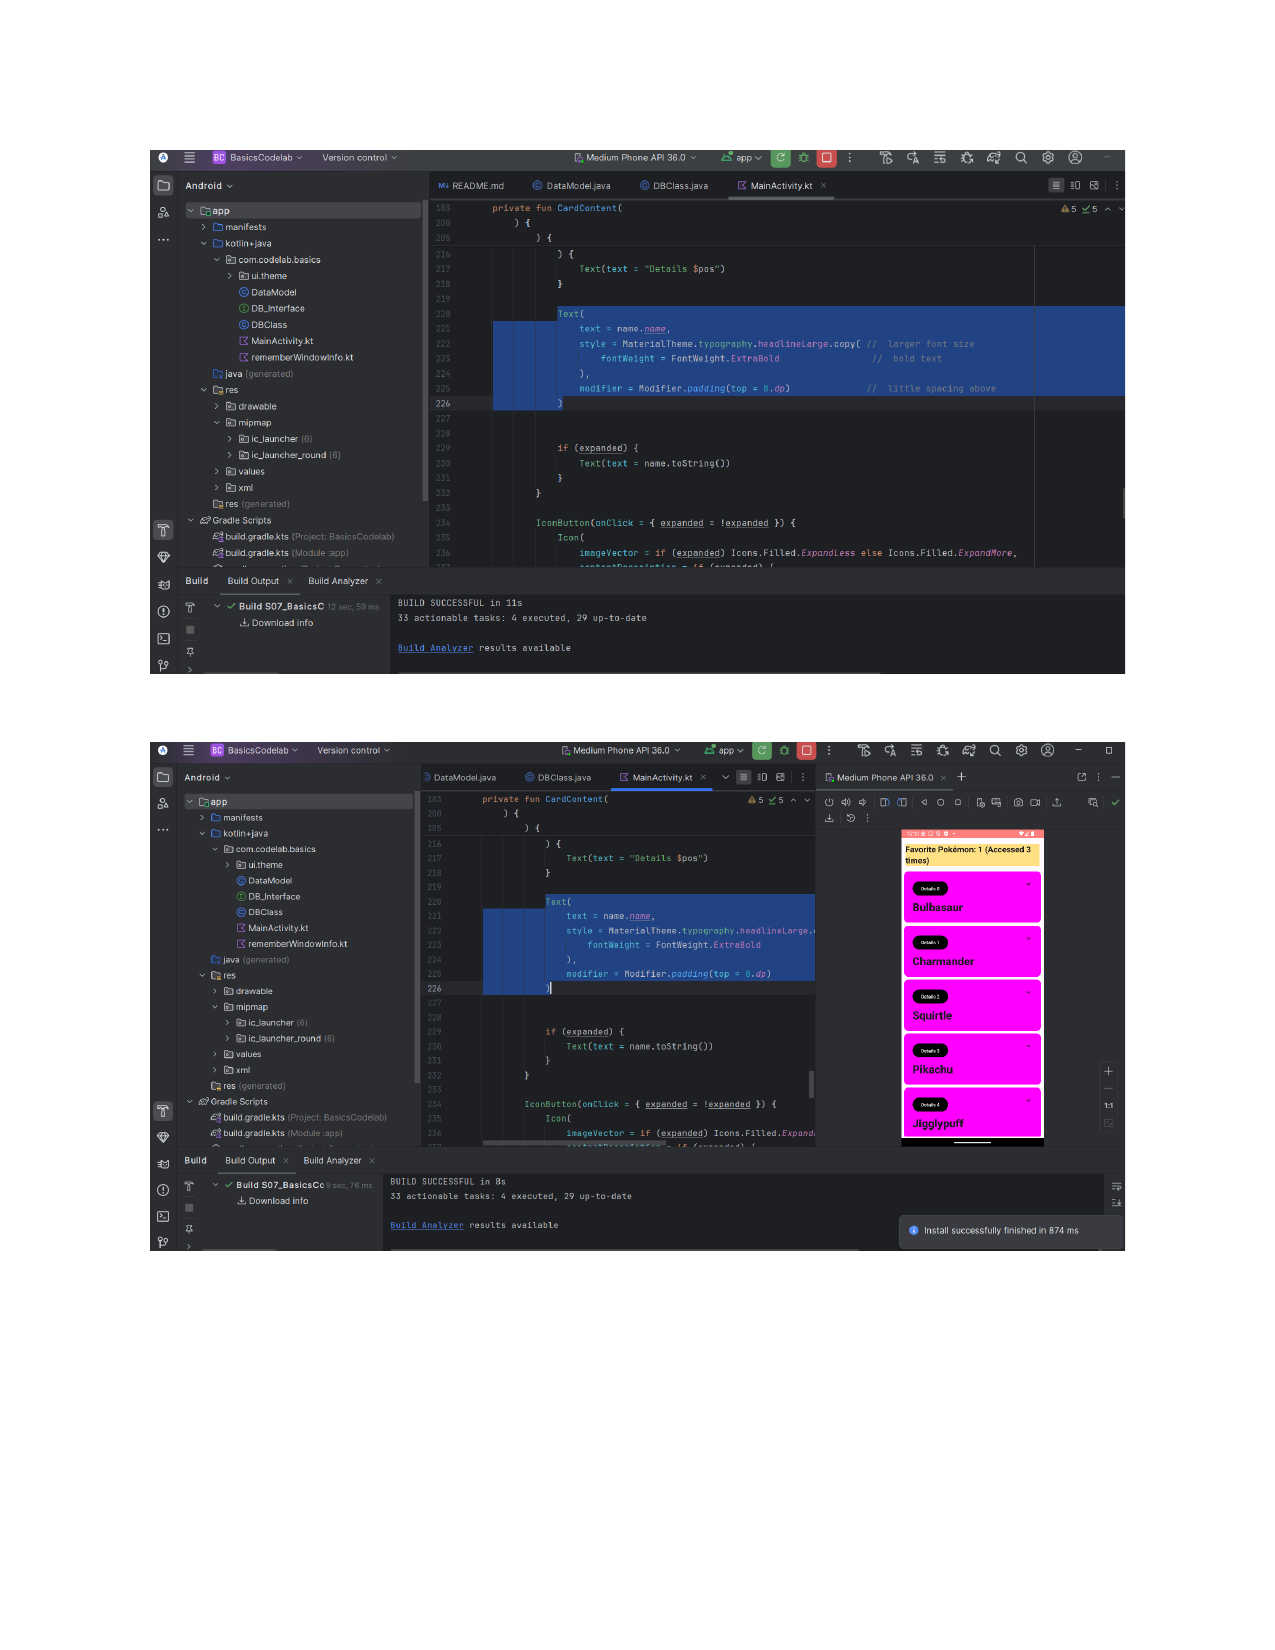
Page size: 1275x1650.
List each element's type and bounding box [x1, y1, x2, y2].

picture [150, 742, 1125, 1251]
picture [150, 150, 1125, 674]
